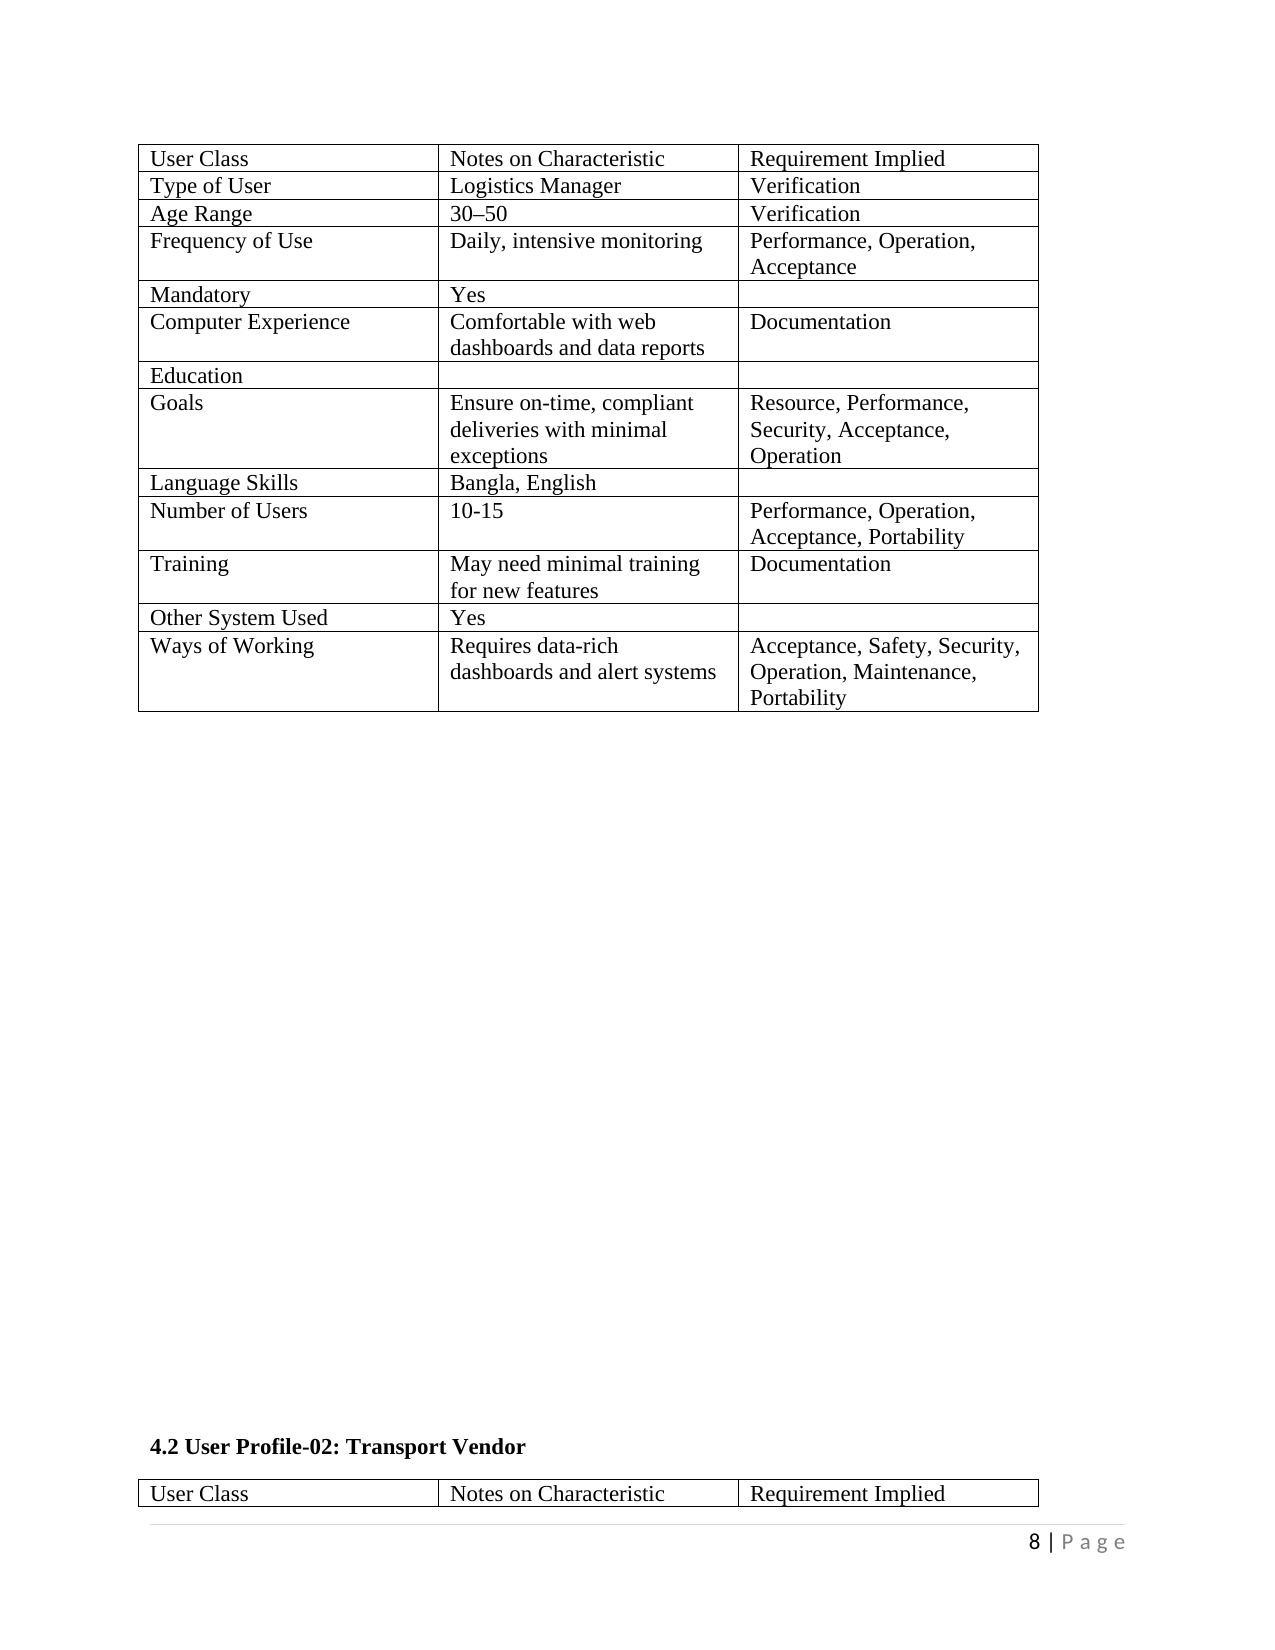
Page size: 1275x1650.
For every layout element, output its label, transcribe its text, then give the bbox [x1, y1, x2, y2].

text 4.2 User Profile-02: Transport Vendor [150, 1433, 1125, 1460]
table_cell Other System Used [139, 604, 438, 631]
table_cell Computer Experience [139, 308, 438, 361]
table_cell Frequency of Use [139, 227, 438, 280]
table_cell 10-15 [439, 497, 738, 549]
table_cell Acceptance, Safety, Security, Operation, Maintenance, Portability [739, 632, 1038, 711]
table_cell Requires data-rich dashboards and alert systems [439, 632, 738, 711]
table_cell Performance, Operation, Acceptance, Portability [739, 497, 1038, 549]
table_cell Performance, Operation, Acceptance [739, 227, 1038, 280]
table_header Requirement Implied [739, 145, 1038, 171]
table_cell Logistics Manager [439, 172, 738, 198]
table_cell Documentation [739, 551, 1038, 603]
table_cell Documentation [739, 308, 1038, 361]
table_cell Age Range [139, 200, 438, 226]
table_cell Language Skills [139, 469, 438, 496]
table_header Requirement Implied [739, 1480, 1038, 1506]
table_cell Yes [439, 604, 738, 631]
table_header User Class [139, 1480, 438, 1506]
table_cell [739, 362, 1038, 388]
table_cell Ways of Working [139, 632, 438, 711]
table_cell Training [139, 551, 438, 603]
table_cell Resource, Performance, Security, Acceptance, Operation [739, 389, 1038, 468]
table_header Notes on Characteristic [439, 145, 738, 171]
table_cell [739, 469, 1038, 496]
table_header Notes on Characteristic [439, 1480, 738, 1506]
table_cell Education [139, 362, 438, 388]
table_cell Bangla, English [439, 469, 738, 496]
table_header User Class [139, 145, 438, 171]
table_cell Mandatory [139, 281, 438, 307]
table_cell Yes [439, 281, 738, 307]
table_cell 30–50 [439, 200, 738, 226]
table_cell Comfortable with web dashboards and data reports [439, 308, 738, 361]
table_cell Verification [739, 200, 1038, 226]
table_cell [739, 604, 1038, 631]
table_cell [439, 362, 738, 388]
table_cell Number of Users [139, 497, 438, 549]
table_cell Type of User [139, 172, 438, 198]
table_cell May need minimal training for new features [439, 551, 738, 603]
table_cell Goals [139, 389, 438, 468]
table_cell Daily, intensive monitoring [439, 227, 738, 280]
table_cell [739, 281, 1038, 307]
table_cell Verification [739, 172, 1038, 198]
table_cell Ensure on-time, compliant deliveries with minimal exceptions [439, 389, 738, 468]
